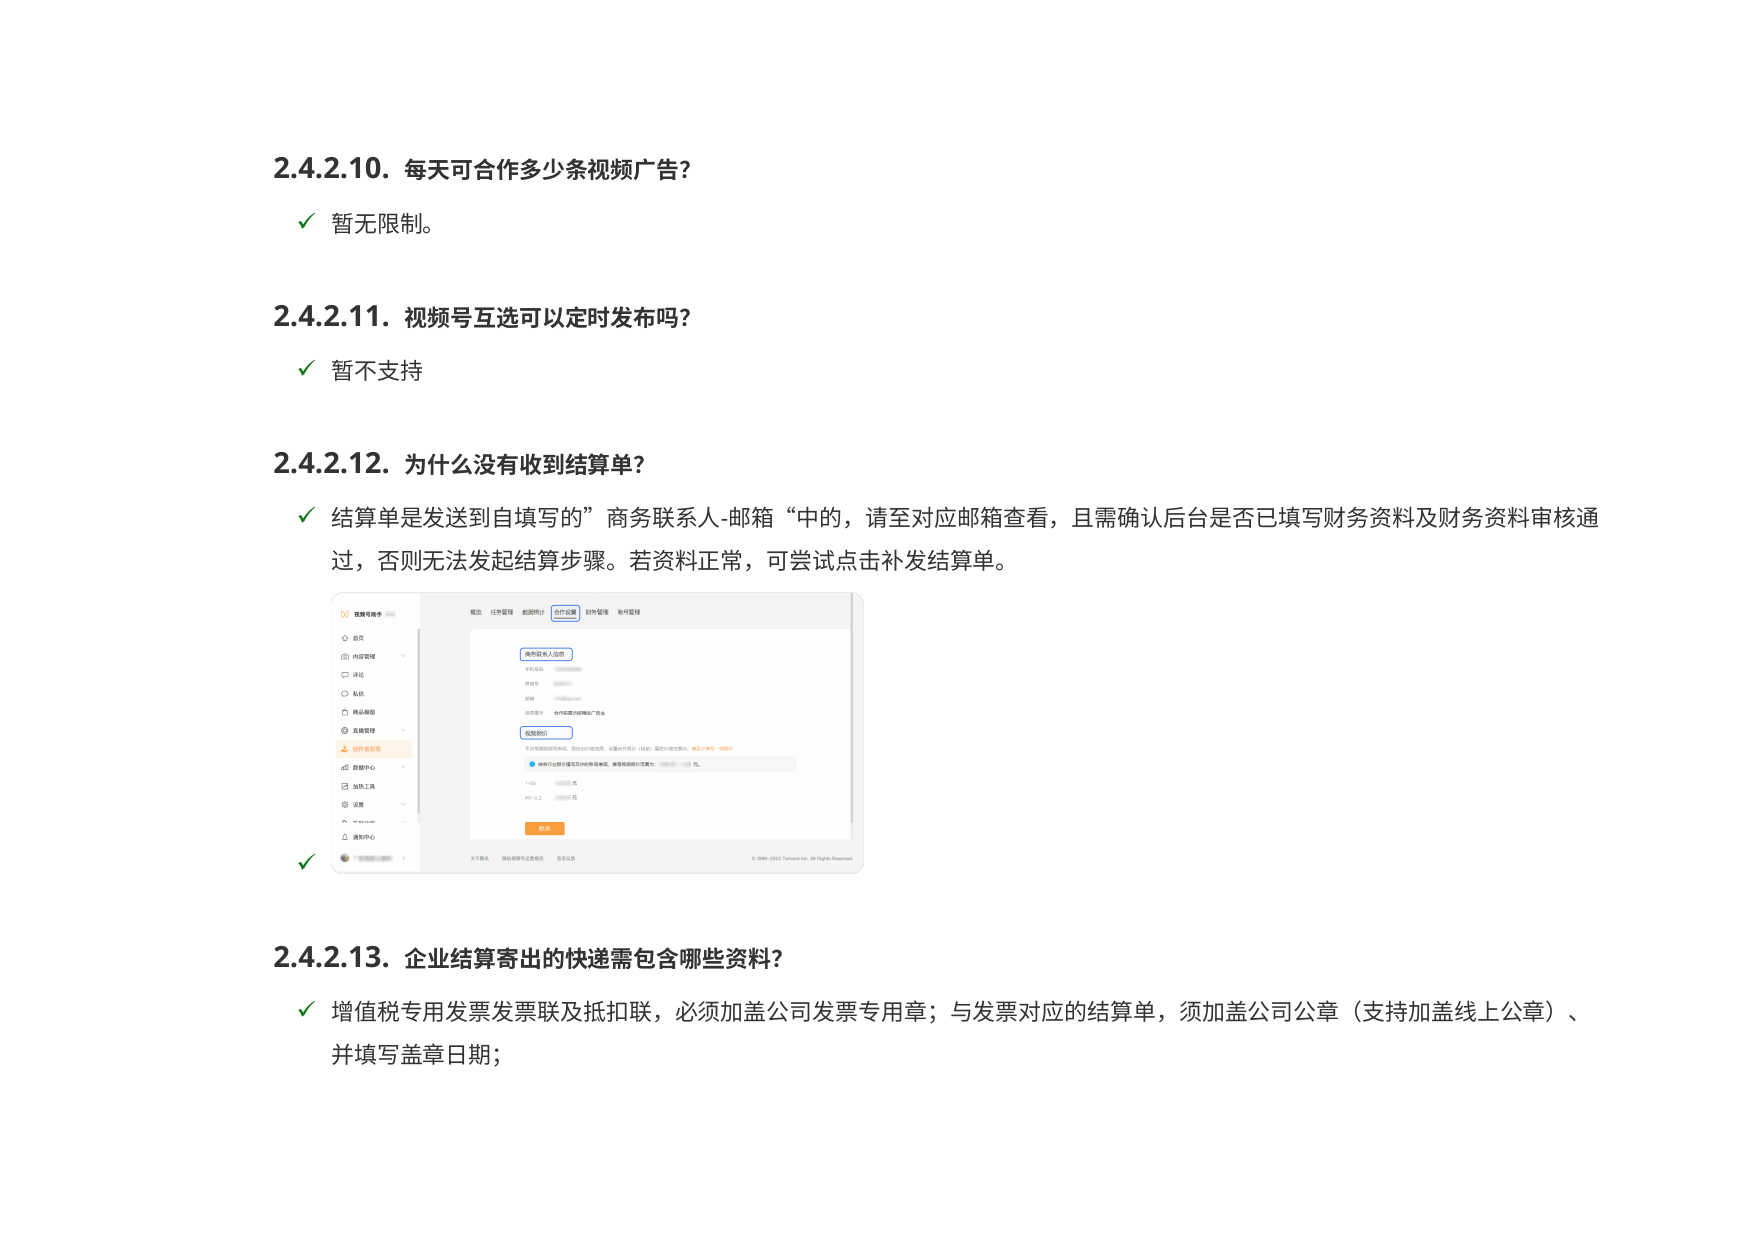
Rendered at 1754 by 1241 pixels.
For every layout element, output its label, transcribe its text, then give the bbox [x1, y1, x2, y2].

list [296, 994, 1612, 1070]
list 结算单是发送到自填写的”商务联系人-邮箱“中的，请至对应邮箱查看，且需确认后台是否已填写财务资料及财务资料审核通过，否则无法发起结算步骤。若资料正常，可尝试点击补发结算单。 [296, 500, 1612, 576]
list 视频号互选可以定时发布吗？ [273, 295, 1612, 334]
list 每天可合作多少条视频广告？ [273, 148, 1612, 187]
list 企业结算寄出的快递需包含哪些资料？ [273, 936, 1612, 976]
list 为什么没有收到结算单？ [273, 442, 1612, 482]
list 暂无限制。 [296, 205, 1612, 279]
picture [331, 592, 864, 874]
list 暂不支持 [296, 353, 1612, 427]
